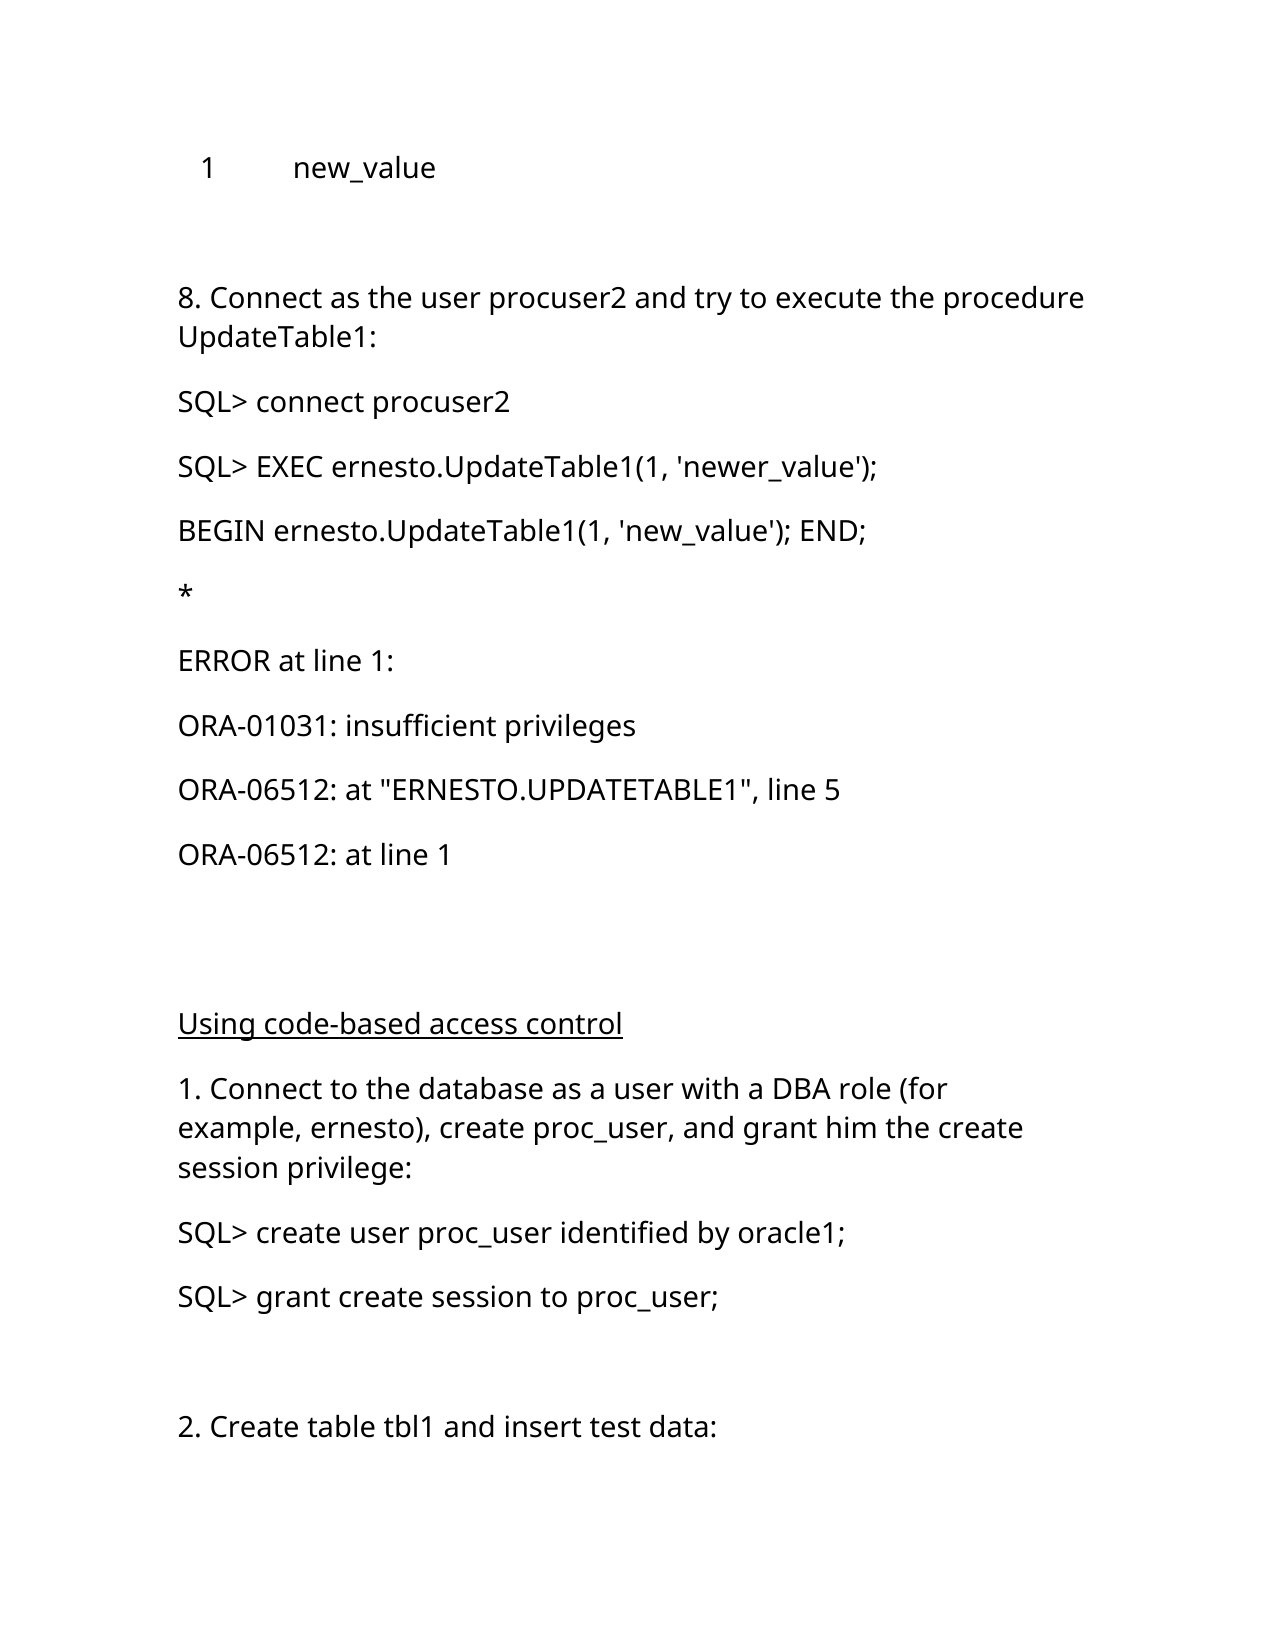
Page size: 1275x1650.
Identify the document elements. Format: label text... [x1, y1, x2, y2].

text SQL> grant create session to proc_user; [177, 1277, 1098, 1316]
text BEGIN ernesto.UpdateTable1(1, 'new_value'); END; [177, 511, 1098, 550]
text 2. Create table tbl1 and insert test data: [177, 1406, 1098, 1446]
text ORA-06512: at "ERNESTO.UPDATETABLE1", line 5 [177, 769, 1098, 809]
text ORA-06512: at line 1 [177, 834, 1098, 874]
text SQL> create user proc_user identified by oracle1; [177, 1212, 1098, 1252]
text SQL> connect procuser2 [177, 381, 1098, 421]
text ERROR at line 1: [177, 640, 1098, 680]
text Using code-based access control [177, 1003, 1098, 1043]
text * [177, 575, 1098, 615]
text SQL> EXEC ernesto.UpdateTable1(1, 'newer_value'); [177, 446, 1098, 486]
text 1 new_value [177, 148, 1098, 187]
text ORA-01031: insufficient privileges [177, 705, 1098, 744]
text 8. Connect as the user procuser2 and try to execute the procedure UpdateTable1: [177, 277, 1098, 356]
text 1. Connect to the database as a user with a DBA role (for example, ernesto), create proc_user, and grant him the create session privilege: [177, 1068, 1098, 1187]
